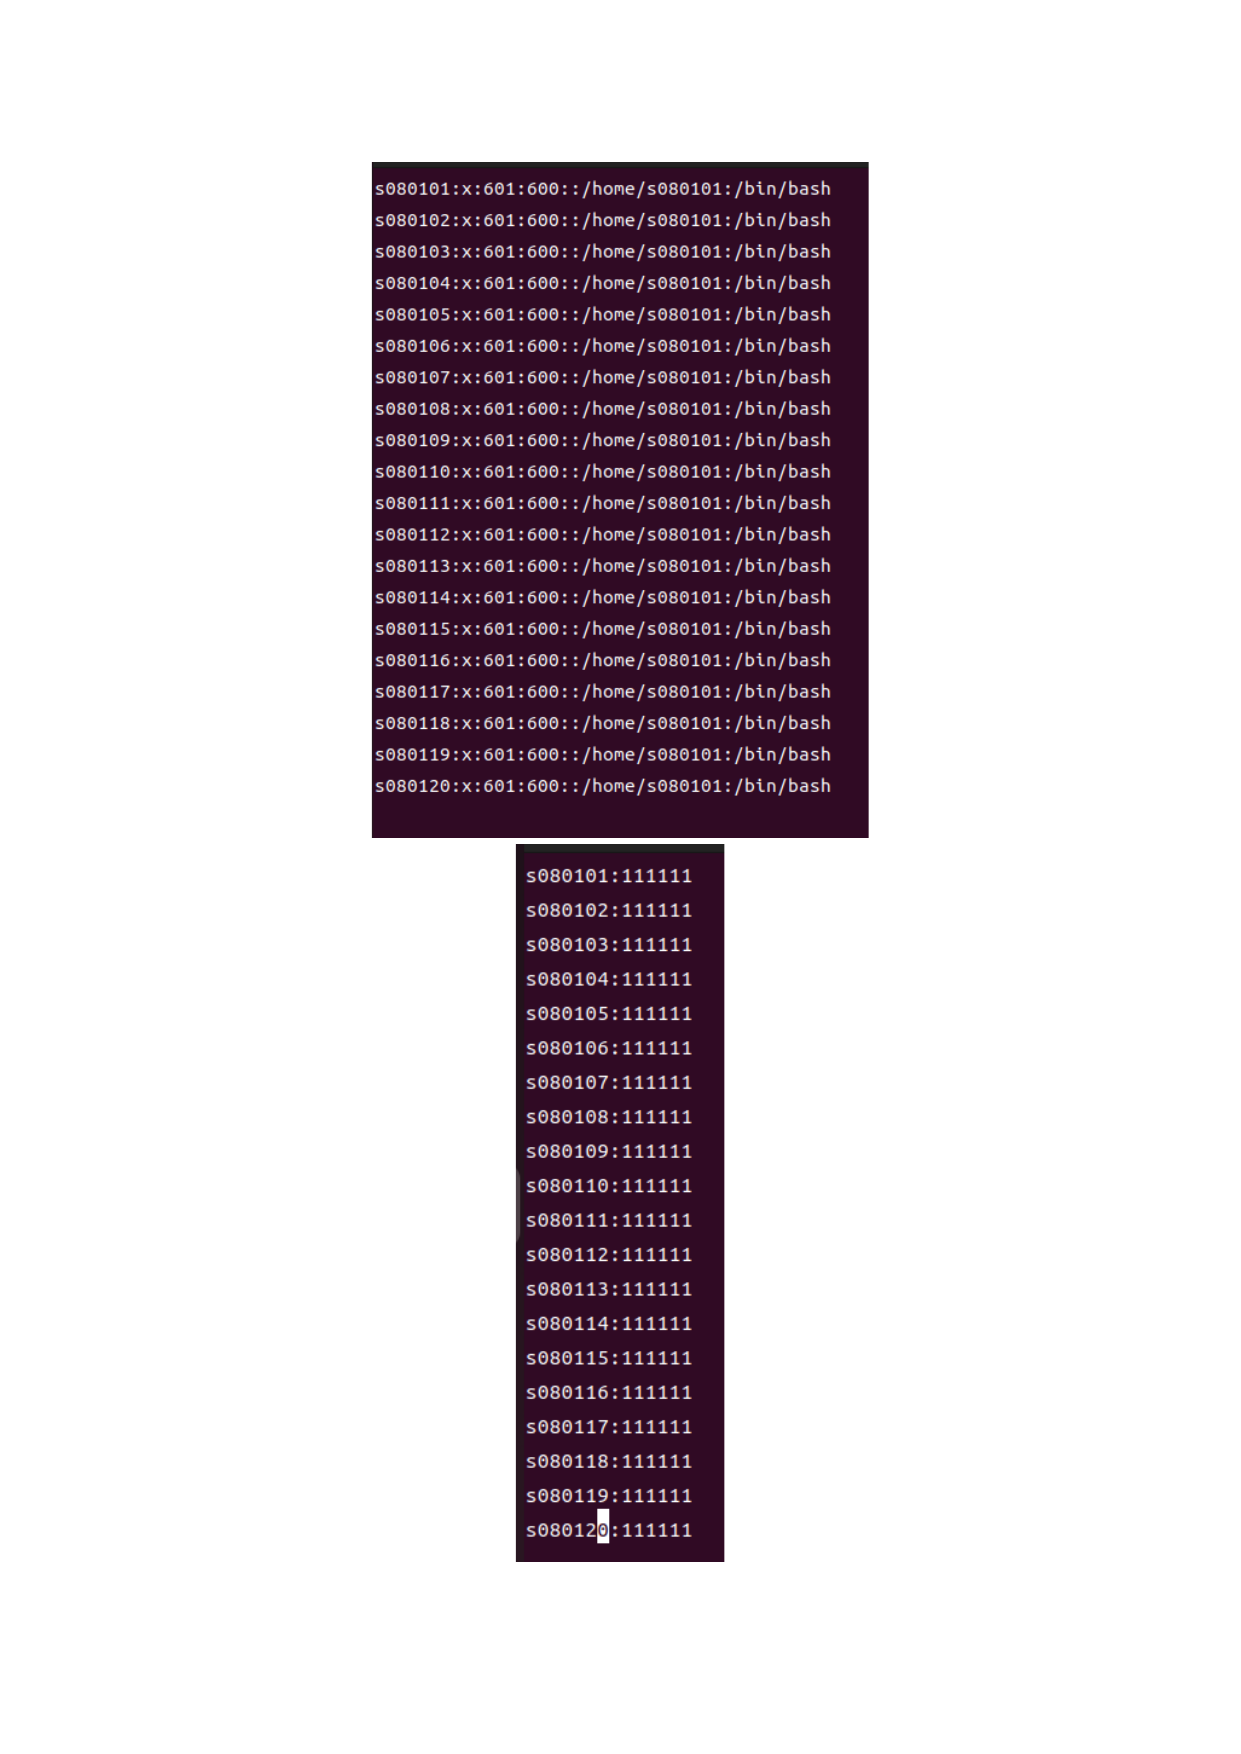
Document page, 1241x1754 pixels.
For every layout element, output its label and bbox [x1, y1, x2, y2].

picture [371, 162, 869, 838]
picture [515, 844, 725, 1562]
